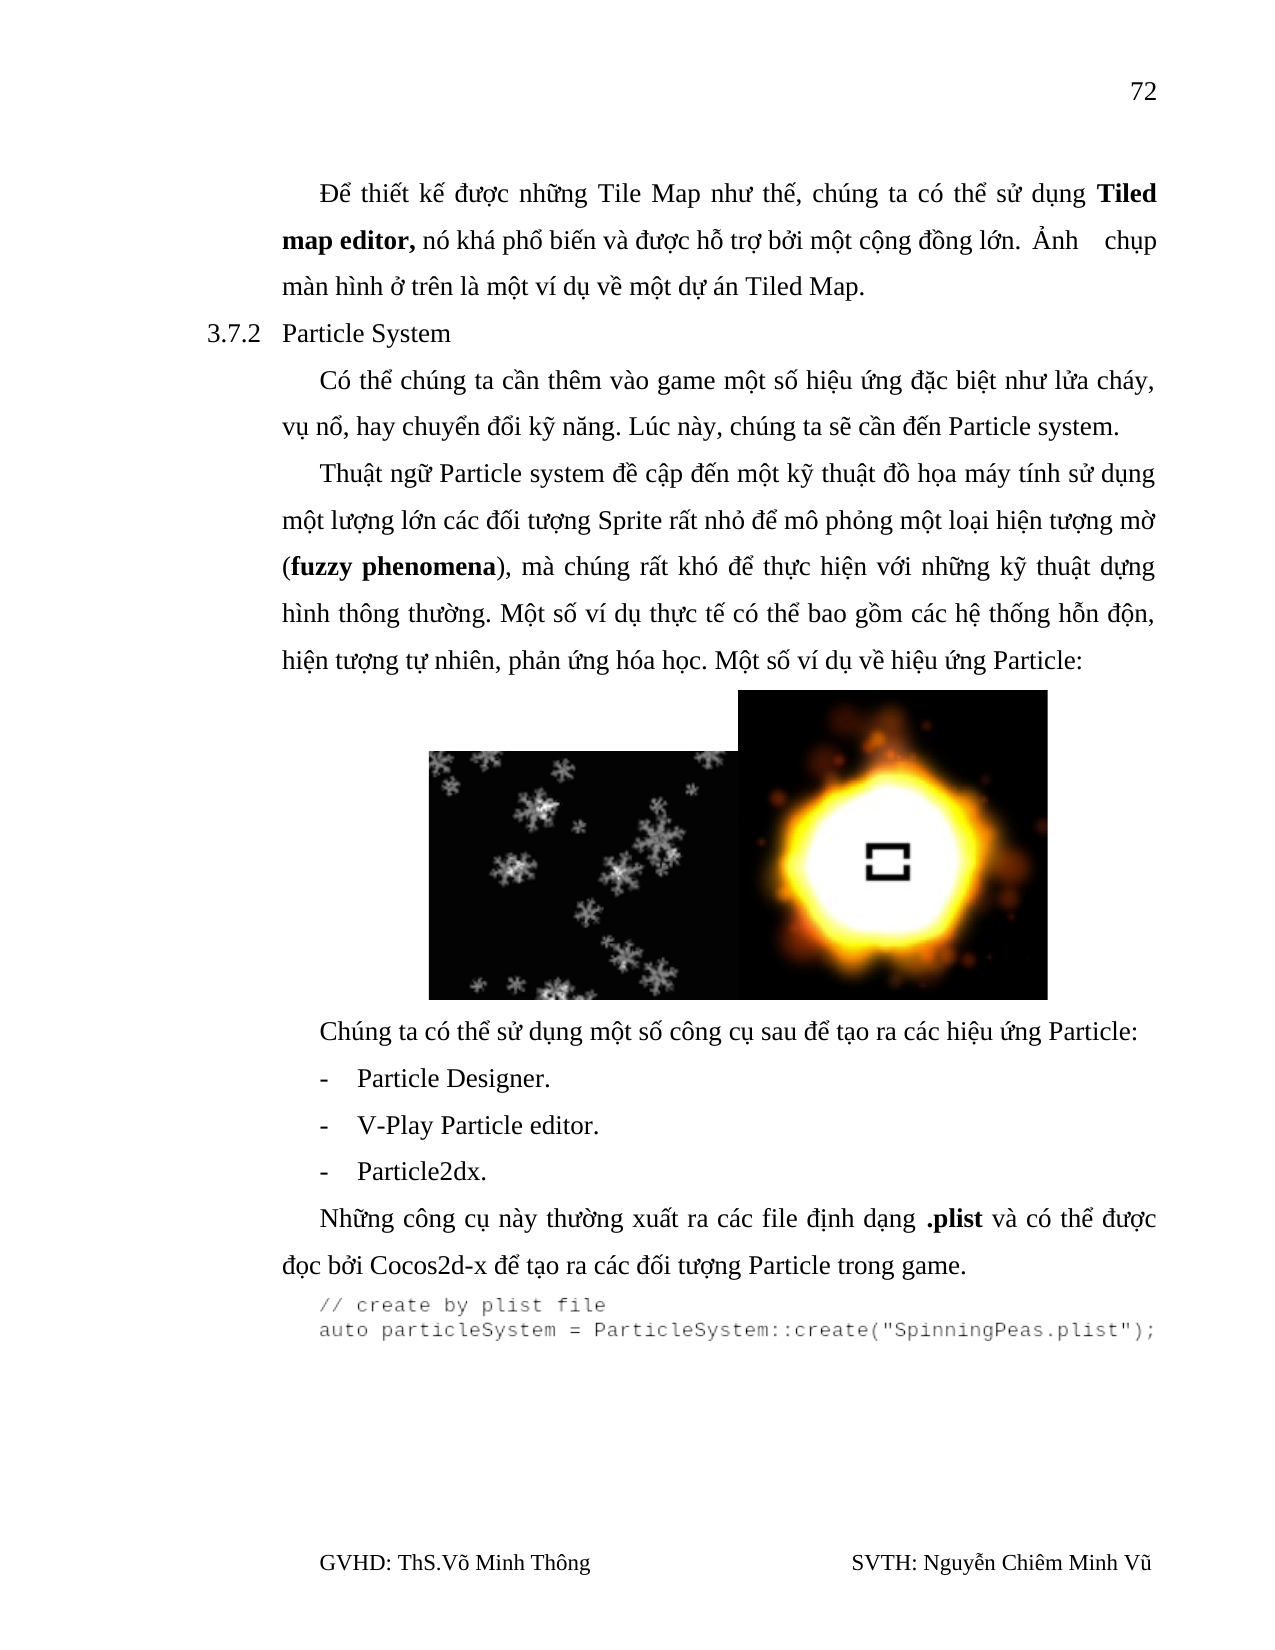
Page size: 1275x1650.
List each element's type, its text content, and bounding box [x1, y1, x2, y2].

text Để thiết kế được những Tile Map như thế, chúng ta có thể sử dụng Tiled map editor, nó khá phổ biến và được hỗ trợ bởi một cộng đồng lớn. Ảnh chụp màn hình ở trên là một ví dụ về một dự án Tiled Map. [282, 177, 1157, 302]
text - V-Play Particle editor. [282, 1109, 1157, 1140]
text Những công cụ này thường xuất ra các file định dạng .plist và có thể được đọc bởi Cocos2d-x để tạo ra các đối tượng Particle trong game. [282, 1202, 1157, 1280]
subtitle Particle System [207, 317, 1157, 348]
text Chúng ta có thể sử dụng một số công cụ sau để tạo ra các hiệu ứng Particle: [282, 1015, 1157, 1047]
text Thuật ngữ Particle system đề cập đến một kỹ thuật đồ họa máy tính sử dụng một lượng lớn các đối tượng Sprite rất nhỏ để mô phỏng một loại hiện tượng mờ (fuzzy phenomena), mà chúng rất khó để thực hiện với những kỹ thuật dựng hình thông thường. Một số ví dụ thực tế có thể bao gồm các hệ thống hỗn độn, hiện tượng tự nhiên, phản ứng hóa học. Một số ví dụ về hiệu ứng Particle: [282, 457, 1157, 675]
text - Particle Designer. [282, 1062, 1157, 1093]
picture [428, 690, 1048, 1000]
text Có thể chúng ta cần thêm vào game một số hiệu ứng đặc biệt như lửa cháy, vụ nổ, hay chuyển đổi kỹ năng. Lúc này, chúng ta sẽ cần đến Particle system. [282, 364, 1157, 442]
text - Particle2dx. [282, 1155, 1157, 1187]
